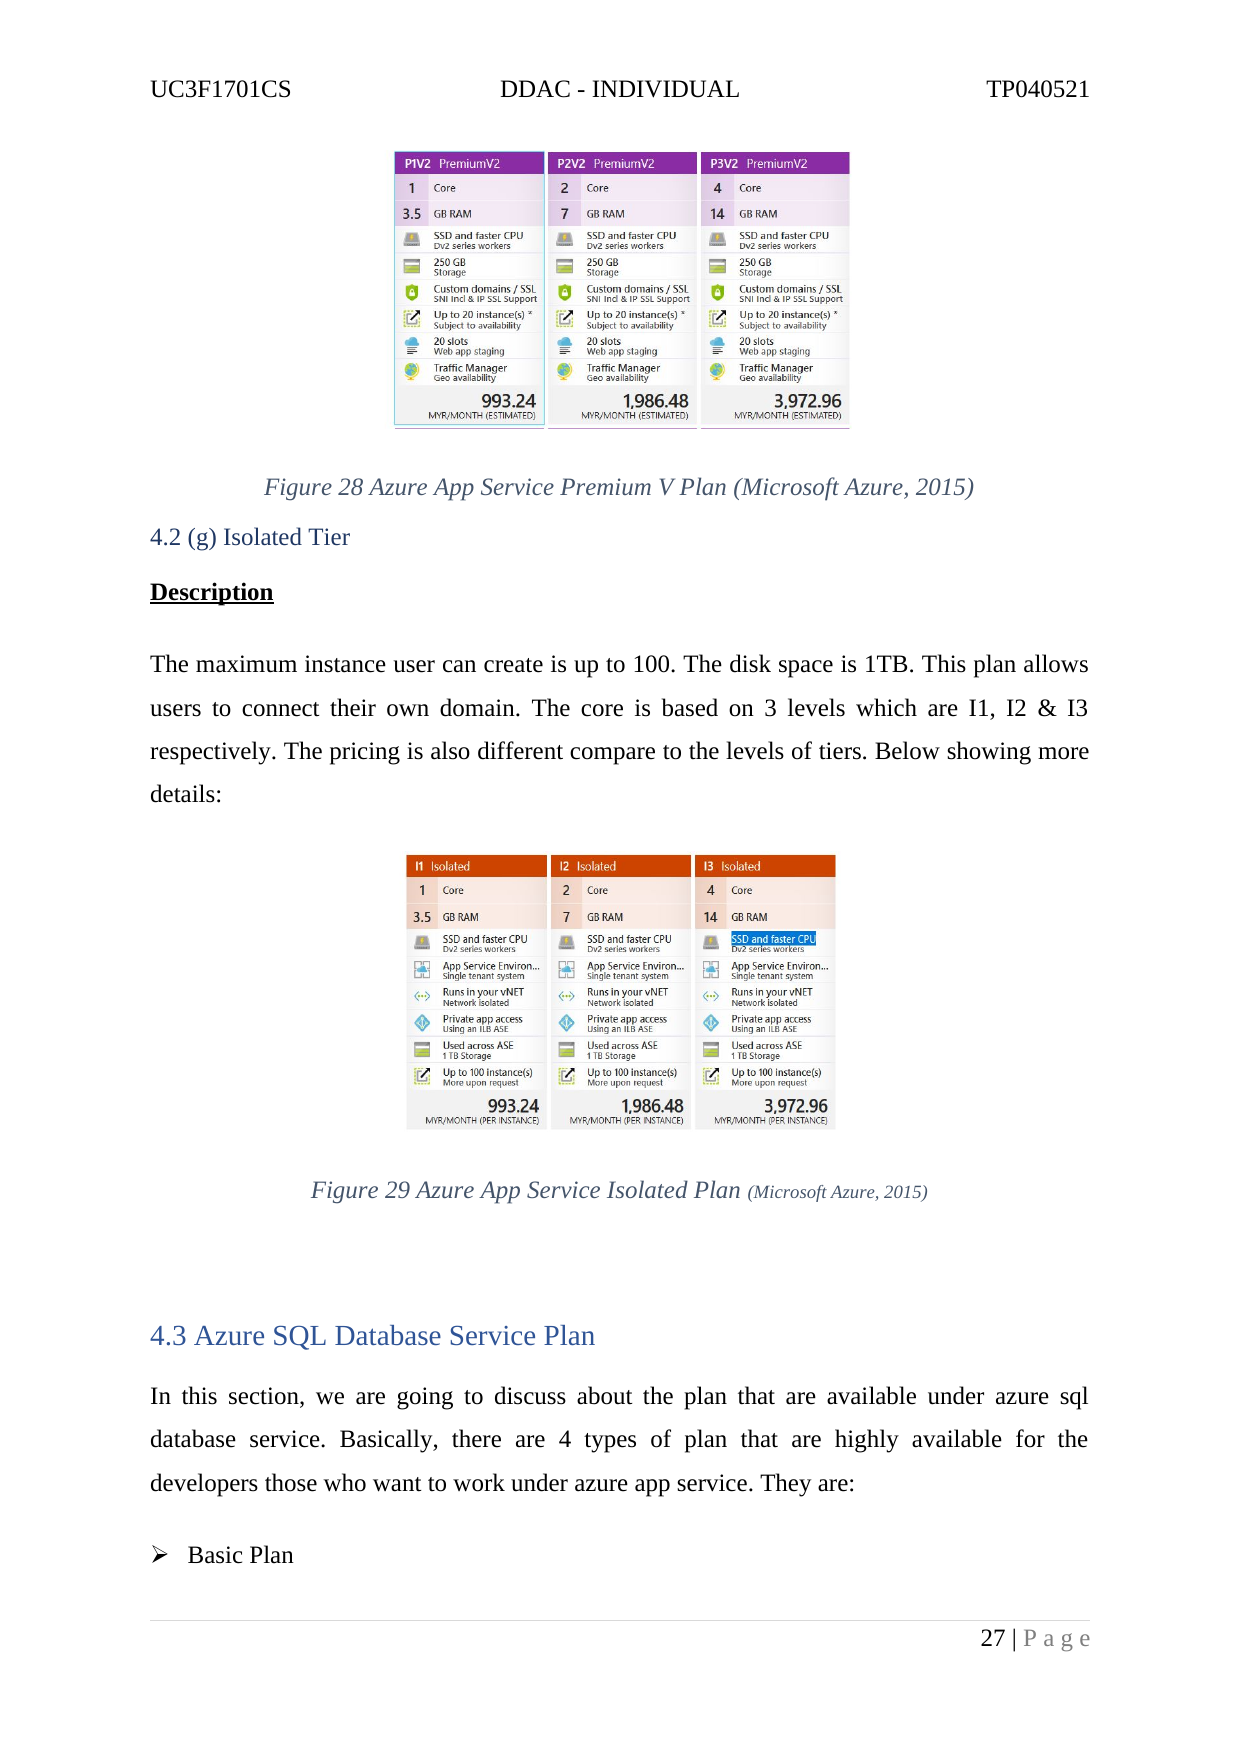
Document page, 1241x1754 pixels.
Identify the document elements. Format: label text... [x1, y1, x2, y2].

text Figure 35 Azure App Service Premium V Plan [150, 472, 1090, 501]
text Figure 36 Azure App Service Isolated Plan [150, 1175, 1090, 1204]
text The maximum instance user can create is up to 100. The disk space is 1TB. This plan allows users to connect their own domain. The core is based on 3 levels which are I1, I2 & I3 respectively. The pricing is also different compare to the levels of tiers. Below showing more details: [150, 649, 1090, 808]
subtitle 4.3 Azure SQL Database Service Plan [150, 1318, 1090, 1352]
text In this section, we are going to discuss about the plan that are available under azure sql database service. Basically, there are 4 types of plan that are highly available for the developers those who want to work under azure app service. They are: [150, 1381, 1090, 1496]
picture [399, 851, 841, 1132]
picture [384, 150, 856, 429]
subtitle 4.2 (g) Isolated Tier [150, 522, 1090, 550]
list Basic Plan [150, 1540, 1090, 1569]
text Description [150, 577, 1090, 606]
